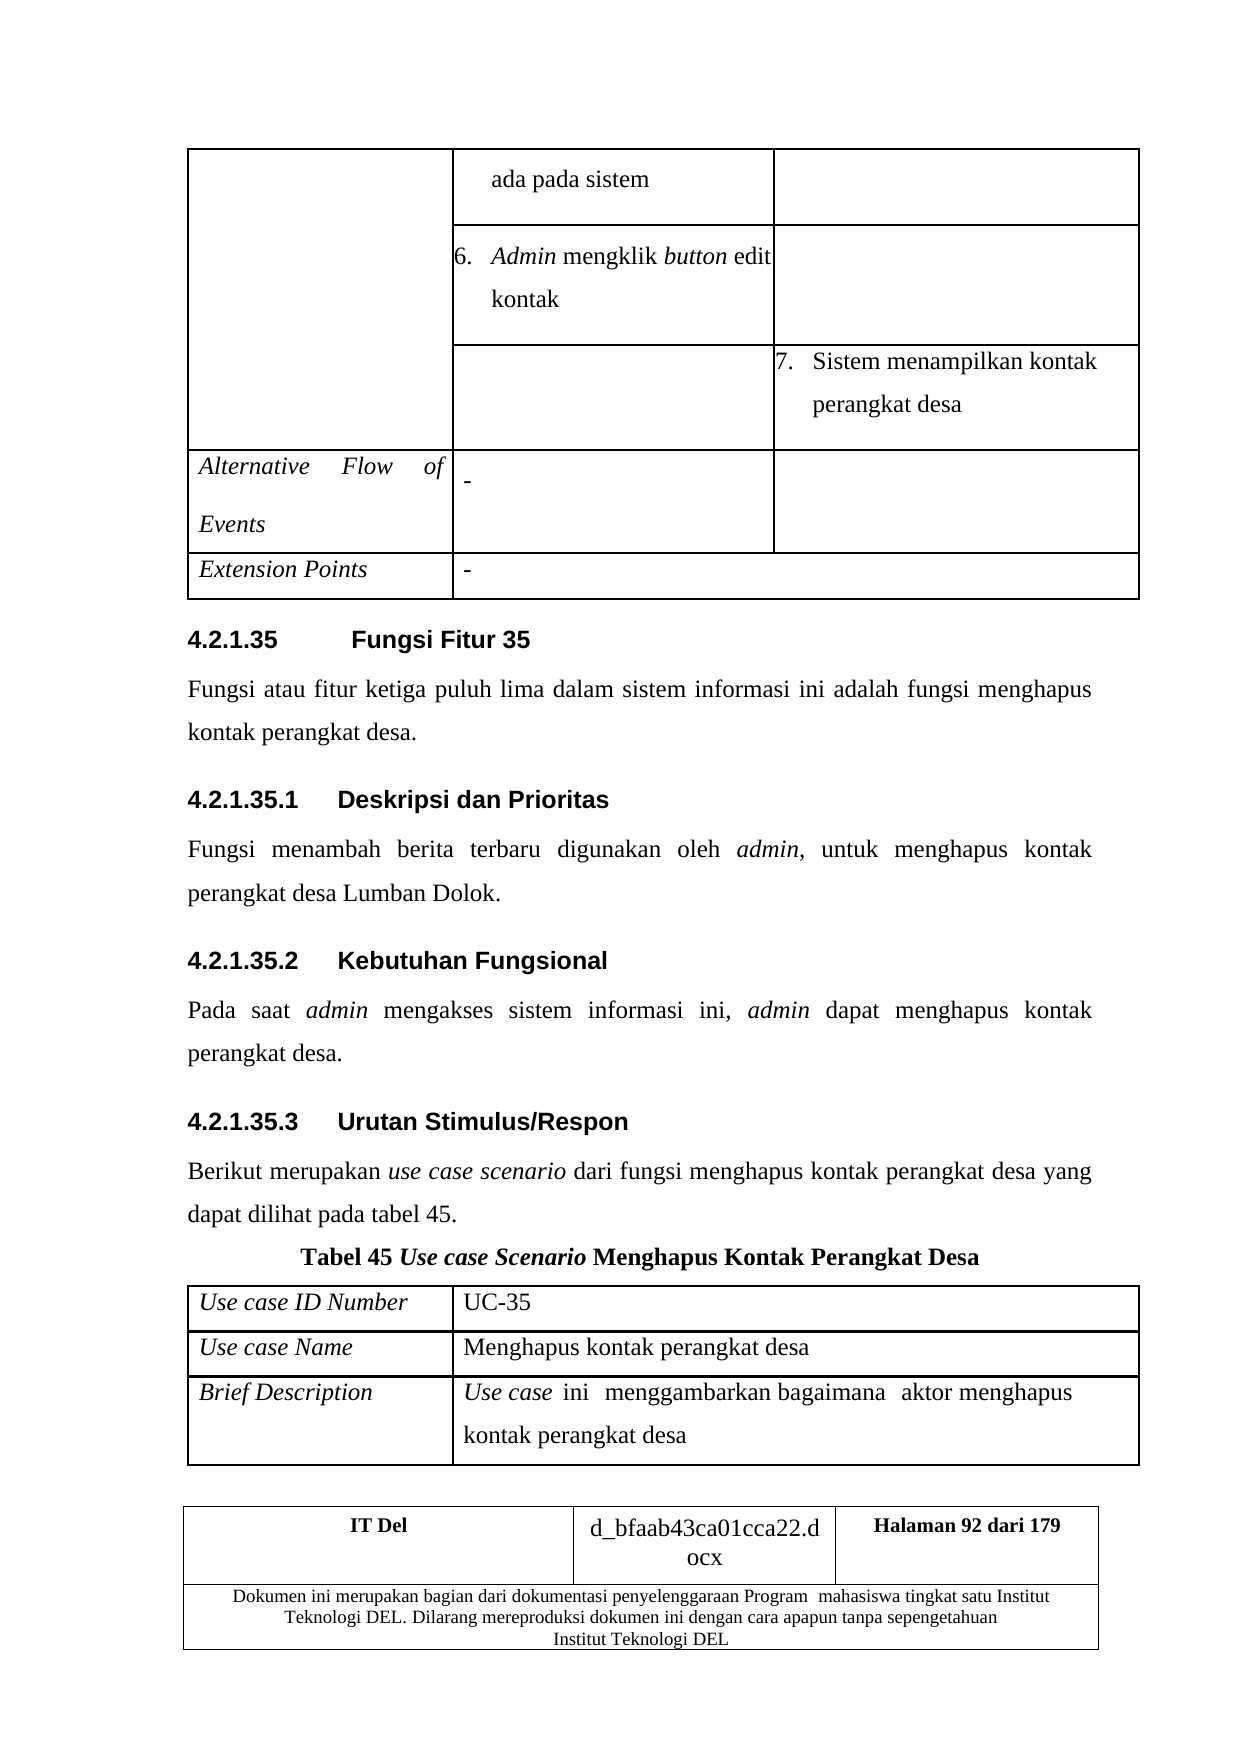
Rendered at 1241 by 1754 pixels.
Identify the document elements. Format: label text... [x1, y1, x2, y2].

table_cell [454, 150, 773, 224]
table_cell Menghapus kontak perangkat desa [454, 1333, 1138, 1375]
table_cell Extension Points [189, 554, 452, 597]
list Kebutuhan Fungsional [187, 946, 1092, 974]
table_cell Brief Description [189, 1378, 452, 1464]
table_cell Use case Name [189, 1333, 452, 1375]
table_cell Use case ini menggambarkan bagaimana aktor menghapus kontak perangkat desa [454, 1378, 1138, 1464]
table_cell [775, 226, 1138, 344]
text Berikut merupakan use case scenario dari fungsi menghapus kontak perangkat desa yang dapat dilihat pada tabel 45. [187, 1156, 1092, 1228]
list Fungsi Fitur 35 [187, 624, 1092, 653]
table_header Use case ID Number [189, 1287, 452, 1330]
table_cell [775, 150, 1138, 224]
list Urutan Stimulus/Respon [187, 1106, 1092, 1135]
table_cell - [454, 451, 773, 552]
table_header UC-35 [454, 1287, 1138, 1330]
table_cell Alternative Flow of Events [189, 451, 452, 552]
list Deskripsi dan Prioritas [187, 785, 1092, 814]
text Fungsi menambah berita terbaru digunakan oleh admin, untuk menghapus kontak perangkat desa Lumban Dolok. [187, 834, 1092, 906]
table_cell Sistem menampilkan kontak perangkat desa [775, 346, 1138, 449]
text Fungsi atau fitur ketiga puluh lima dalam sistem informasi ini adalah fungsi menghapus kontak perangkat desa. [187, 674, 1092, 746]
text Tabel 45 Use case Scenario Menghapus Kontak Perangkat Desa [187, 1242, 1092, 1271]
table_cell - [454, 554, 1138, 597]
table_cell [454, 346, 773, 449]
table_cell Admin mengklik button edit kontak [454, 226, 773, 344]
text Pada saat admin mengakses sistem informasi ini, admin dapat menghapus kontak perangkat desa. [187, 995, 1092, 1067]
table_cell [775, 451, 1138, 552]
